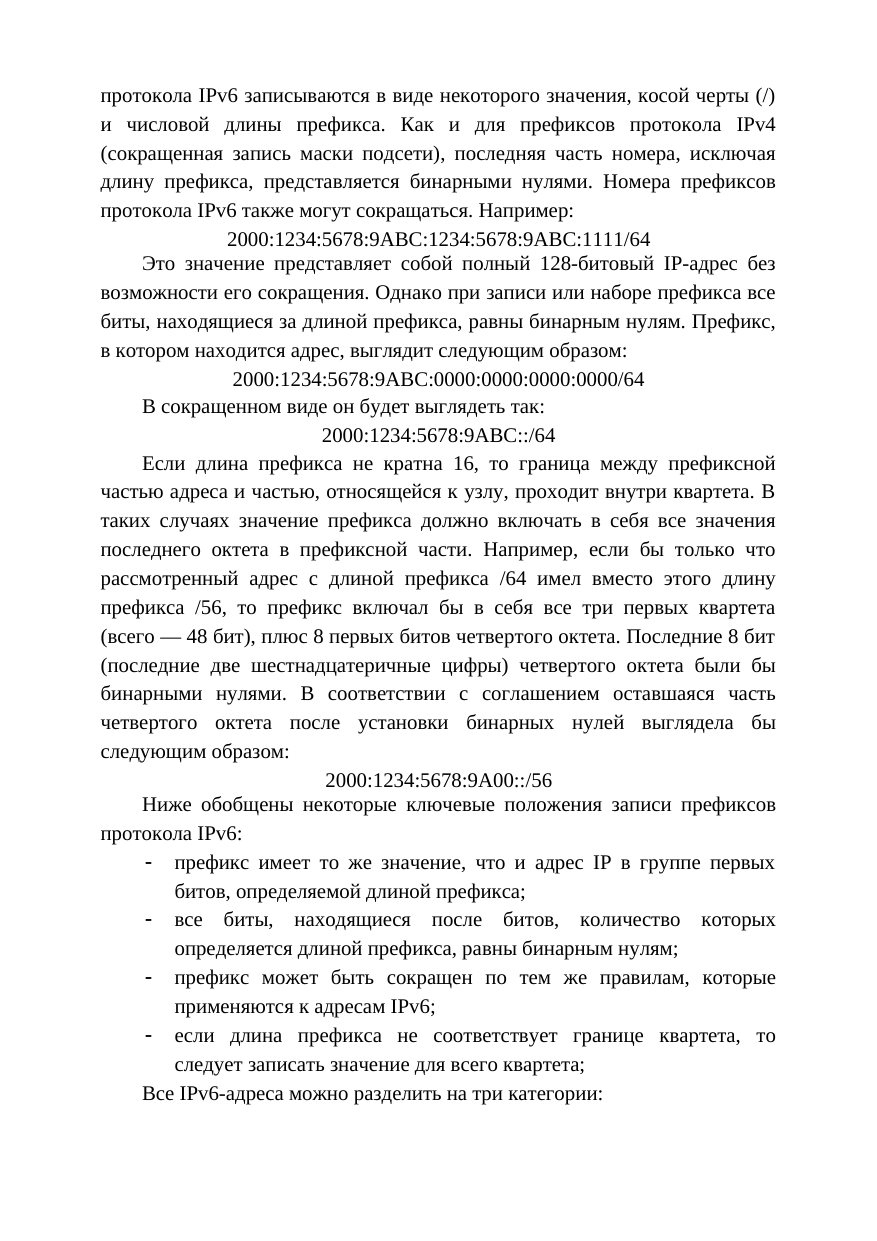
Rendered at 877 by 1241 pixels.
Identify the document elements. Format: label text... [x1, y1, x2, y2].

text 2000:1234:5678:9АВС:0000:0000:0000:0000/64 [100, 366, 777, 391]
text если длина префикса не соответствует границе квартета, то следует записать значение для всего квартета; [145, 1023, 777, 1076]
text префикс может быть сокращен по тем же правилам, которые применяются к адресам IPv6; [145, 965, 777, 1018]
text 2000:1234:5678:9АВС::/64 [100, 423, 777, 447]
text префикс имеет то же значение, что и адрес IP в группе первых битов, определяемой длиной префикса; [145, 850, 777, 903]
text 2000:1234:5678:9АВС:1234:5678:9АВС:1111/64 [100, 227, 777, 251]
text Это значение представляет собой полный 128-битовый IP-адрес без возможности его сокращения. Однако при записи или наборе префикса все биты, находящиеся за длиной префикса, равны бинарным нулям. Префикс, в котором находится адрес, выглядит следующим образом: [100, 251, 777, 362]
text Все IPv6-адреса можно разделить на три категории: [100, 1081, 777, 1104]
text 2000:1234:5678:9А00::/56 [100, 768, 777, 792]
text В сокращенном виде он будет выглядеть так: [100, 394, 777, 418]
text Ниже обобщены некоторые ключевые положения записи префиксов протокола IPv6: [100, 792, 777, 845]
text Если длина префикса не кратна 16, то граница между префиксной частью адреса и частью, относящейся к узлу, проходит внутри квартета. В таких случаях значение префикса должно включать в себя все значения последнего октета в префиксной части. Например, если бы только что рассмотренный адрес с длиной префикса /64 имел вместо этого длину префикса /56, то префикс включал бы в себя все три первых квартета (всего — 48 бит), плюс 8 первых битов четвертого октета. Последние 8 бит (последние две шестнадцатеричные цифры) четвертого октета были бы бинарными нулями. В соответствии с соглашением оставшаяся часть четвертого октета после установки бинарных нулей выглядела бы следующим образом: [100, 451, 777, 763]
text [100, 83, 777, 222]
text все биты, находящиеся после битов, количество которых определяется длиной префикса, равны бинарным нулям; [145, 907, 777, 960]
